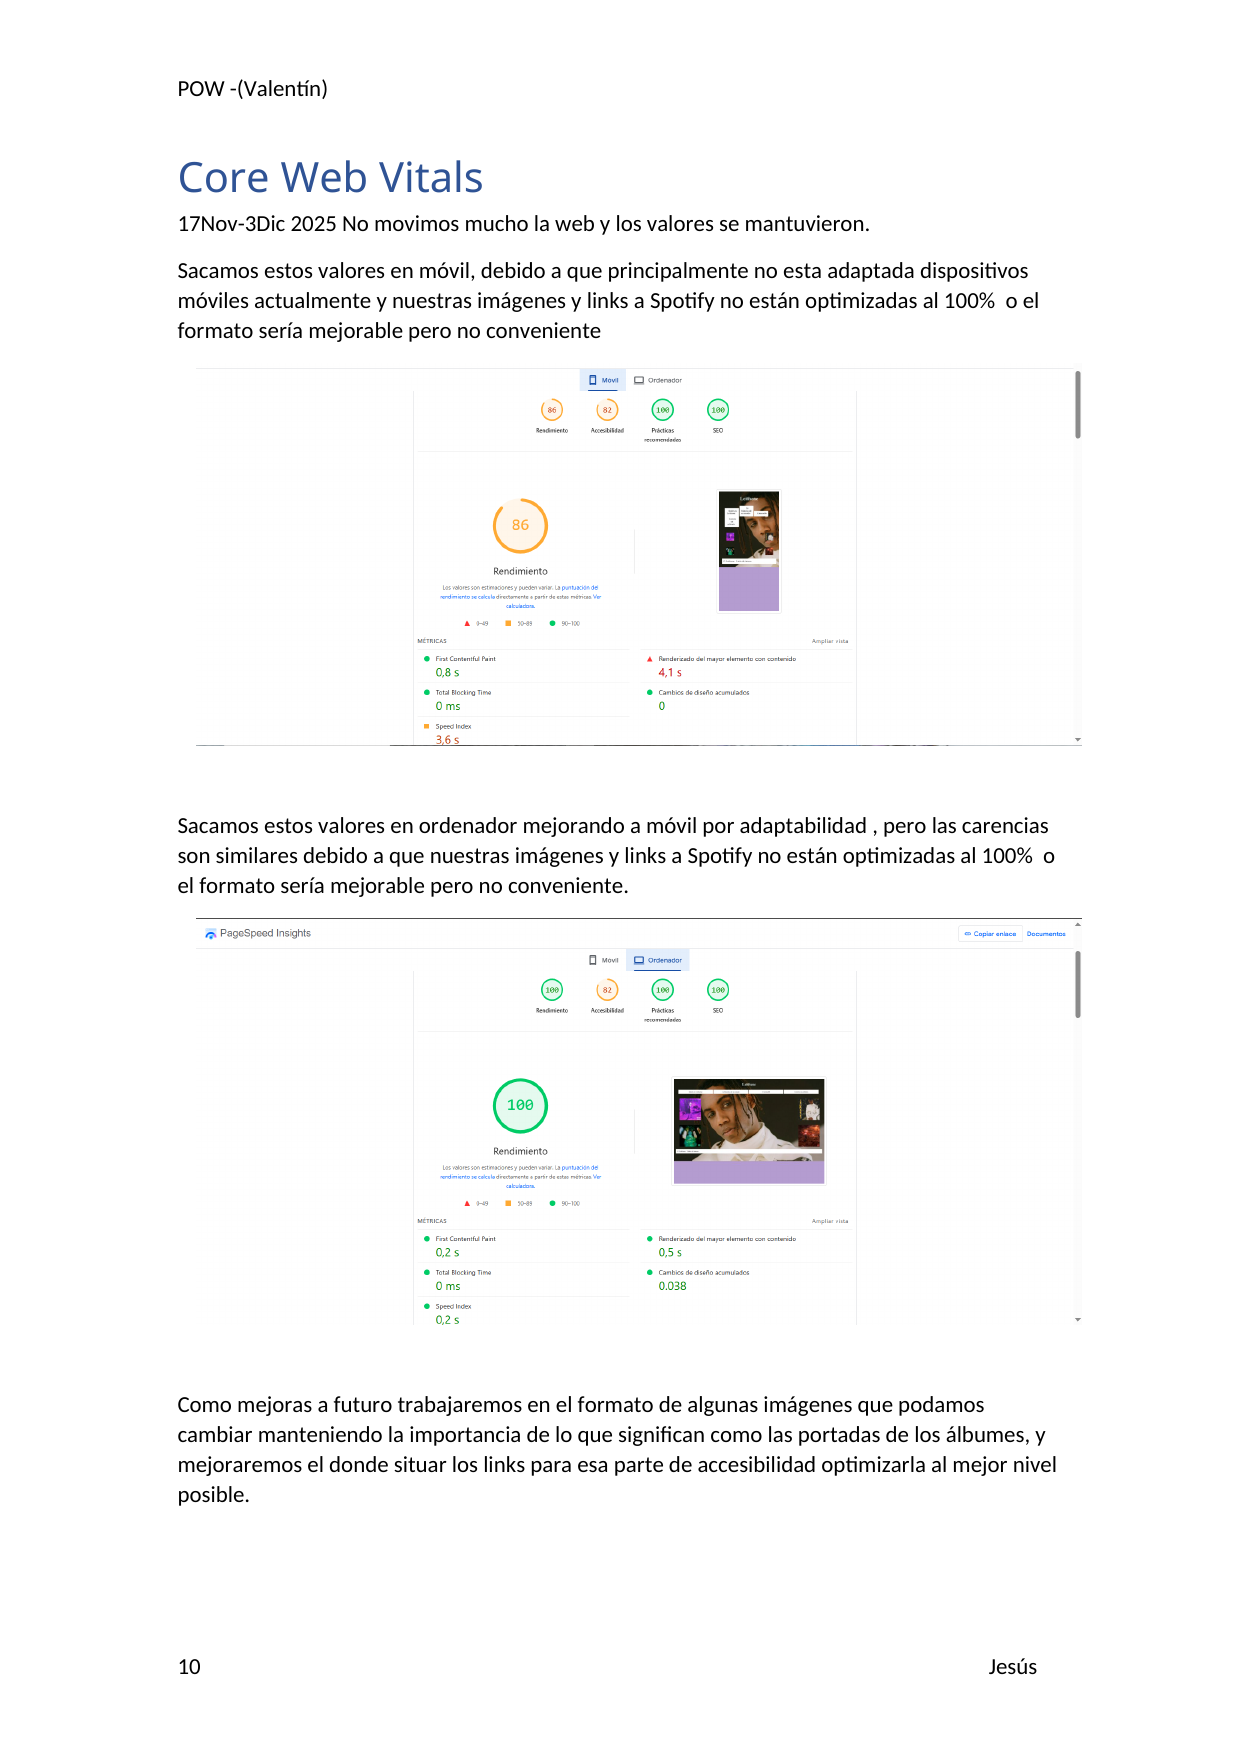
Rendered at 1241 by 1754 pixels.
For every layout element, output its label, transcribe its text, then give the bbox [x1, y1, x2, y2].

text 17Nov-3Dic 2025 No movimos mucho la web y los valores se mantuvieron. [177, 209, 1063, 237]
text Como mejoras a futuro trabajaremos en el formato de algunas imágenes que podamos cambiar manteniendo la importancia de lo que significan como las portadas de los álbumes, y mejoraremos el donde situar los links para esa parte de accesibilidad optimizarla al mejor nivel posible. [177, 1390, 1063, 1509]
text Sacamos estos valores en móvil, debido a que principalmente no esta adaptada dispositivos móviles actualmente y nuestras imágenes y links a Spotify no están optimizadas al 100% o el formato sería mejorable pero no conveniente [177, 256, 1063, 344]
picture [196, 918, 1082, 1325]
text Sacamos estos valores en ordenador mejorando a móvil por adaptabilidad , pero las carencias son similares debido a que nuestras imágenes y links a Spotify no están optimizadas al 100% o el formato sería mejorable pero no conveniente. [177, 811, 1063, 899]
subtitle Core Web Vitals [177, 148, 1063, 204]
picture [196, 363, 1082, 746]
